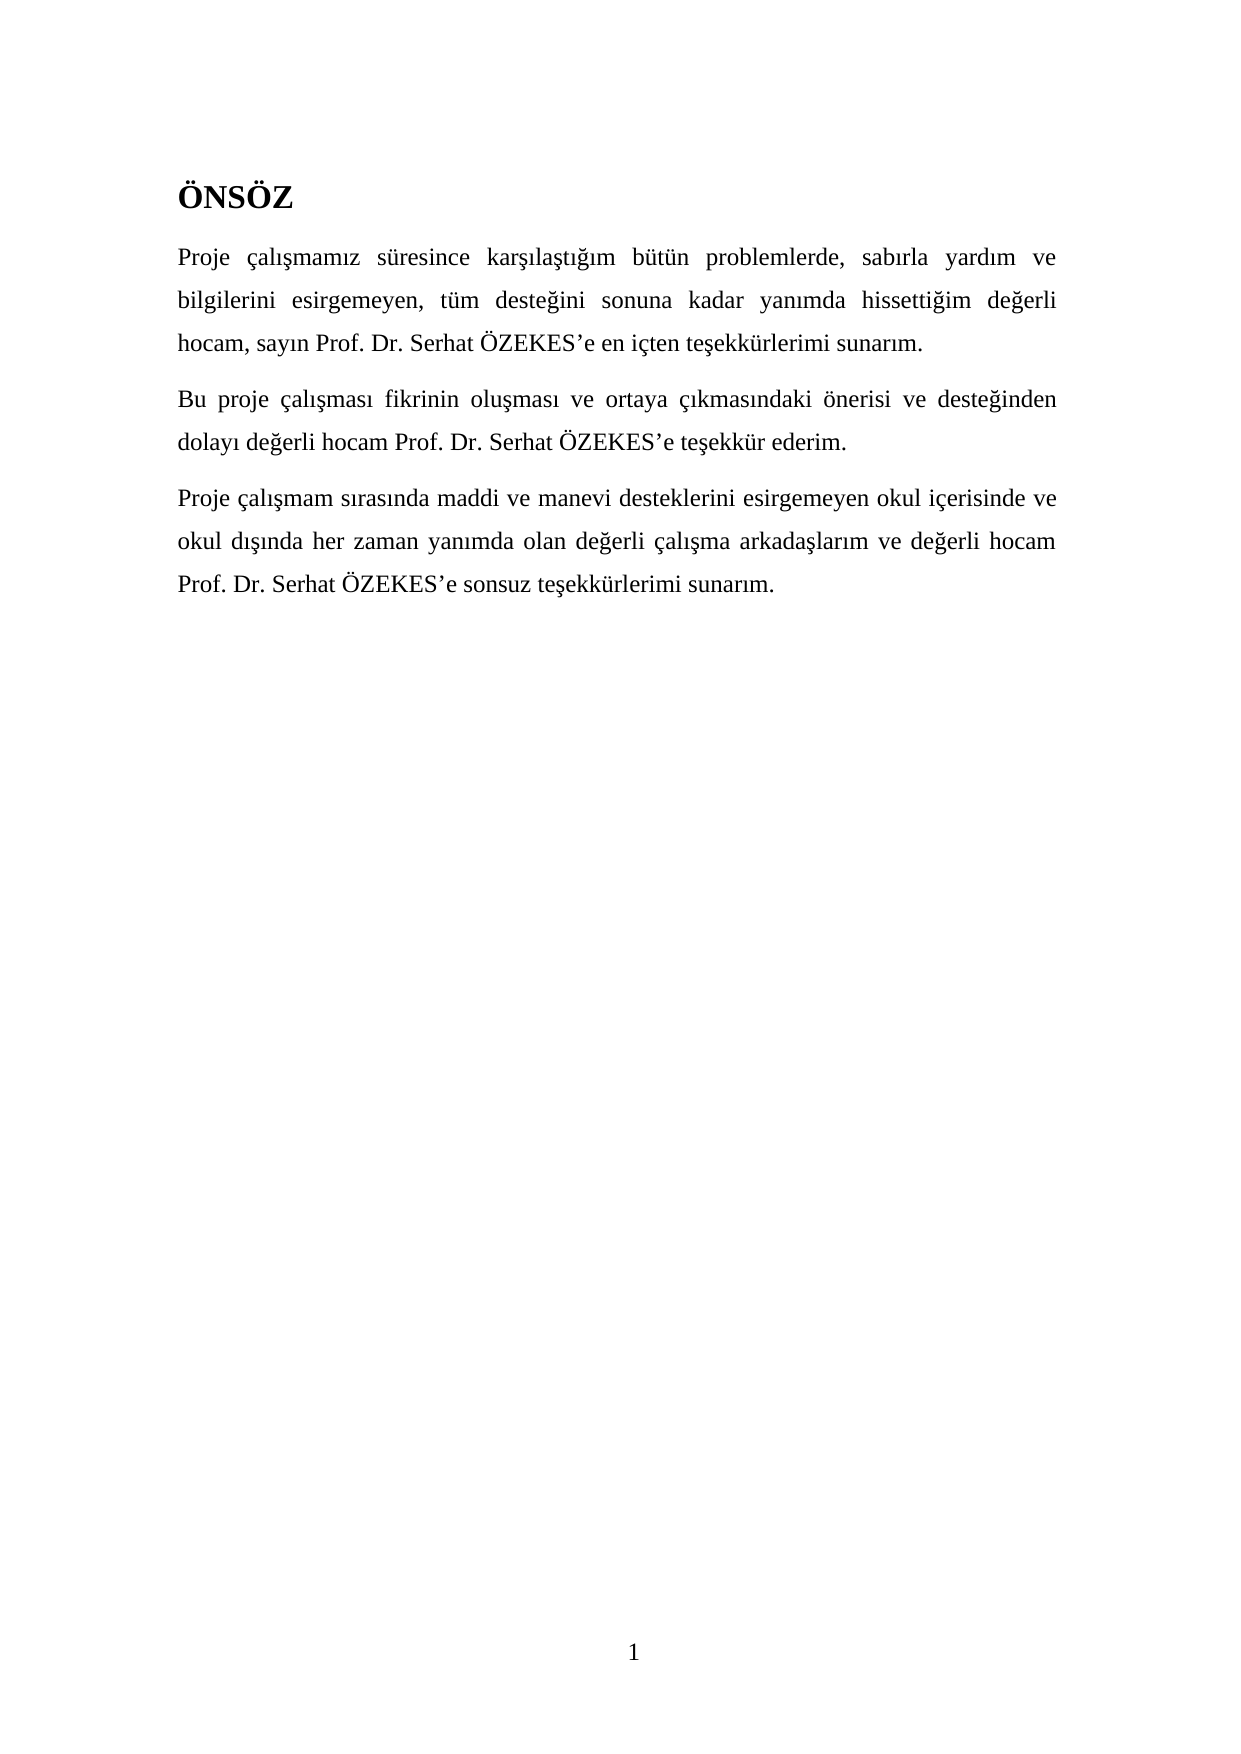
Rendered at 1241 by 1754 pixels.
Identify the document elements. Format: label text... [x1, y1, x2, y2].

text Bu proje çalışması fikrinin oluşması ve ortaya çıkmasındaki önerisi ve desteğinden dolayı değerli hocam Prof. Dr. Serhat ÖZEKES’e teşekkür ederim. [177, 384, 1057, 456]
text ÖNSÖZ [177, 177, 1063, 216]
text Proje çalışmam sırasında maddi ve manevi desteklerini esirgemeyen okul içerisinde ve okul dışında her zaman yanımda olan değerli çalışma arkadaşlarım ve değerli hocam Prof. Dr. Serhat ÖZEKES’e sonsuz teşekkürlerimi sunarım. [177, 483, 1057, 598]
text Proje çalışmamız süresince karşılaştığım bütün problemlerde, sabırla yardım ve bilgilerini esirgemeyen, tüm desteğini sonuna kadar yanımda hissettiğim değerli hocam, sayın Prof. Dr. Serhat ÖZEKES’e en içten teşekkürlerimi sunarım. [177, 242, 1057, 357]
